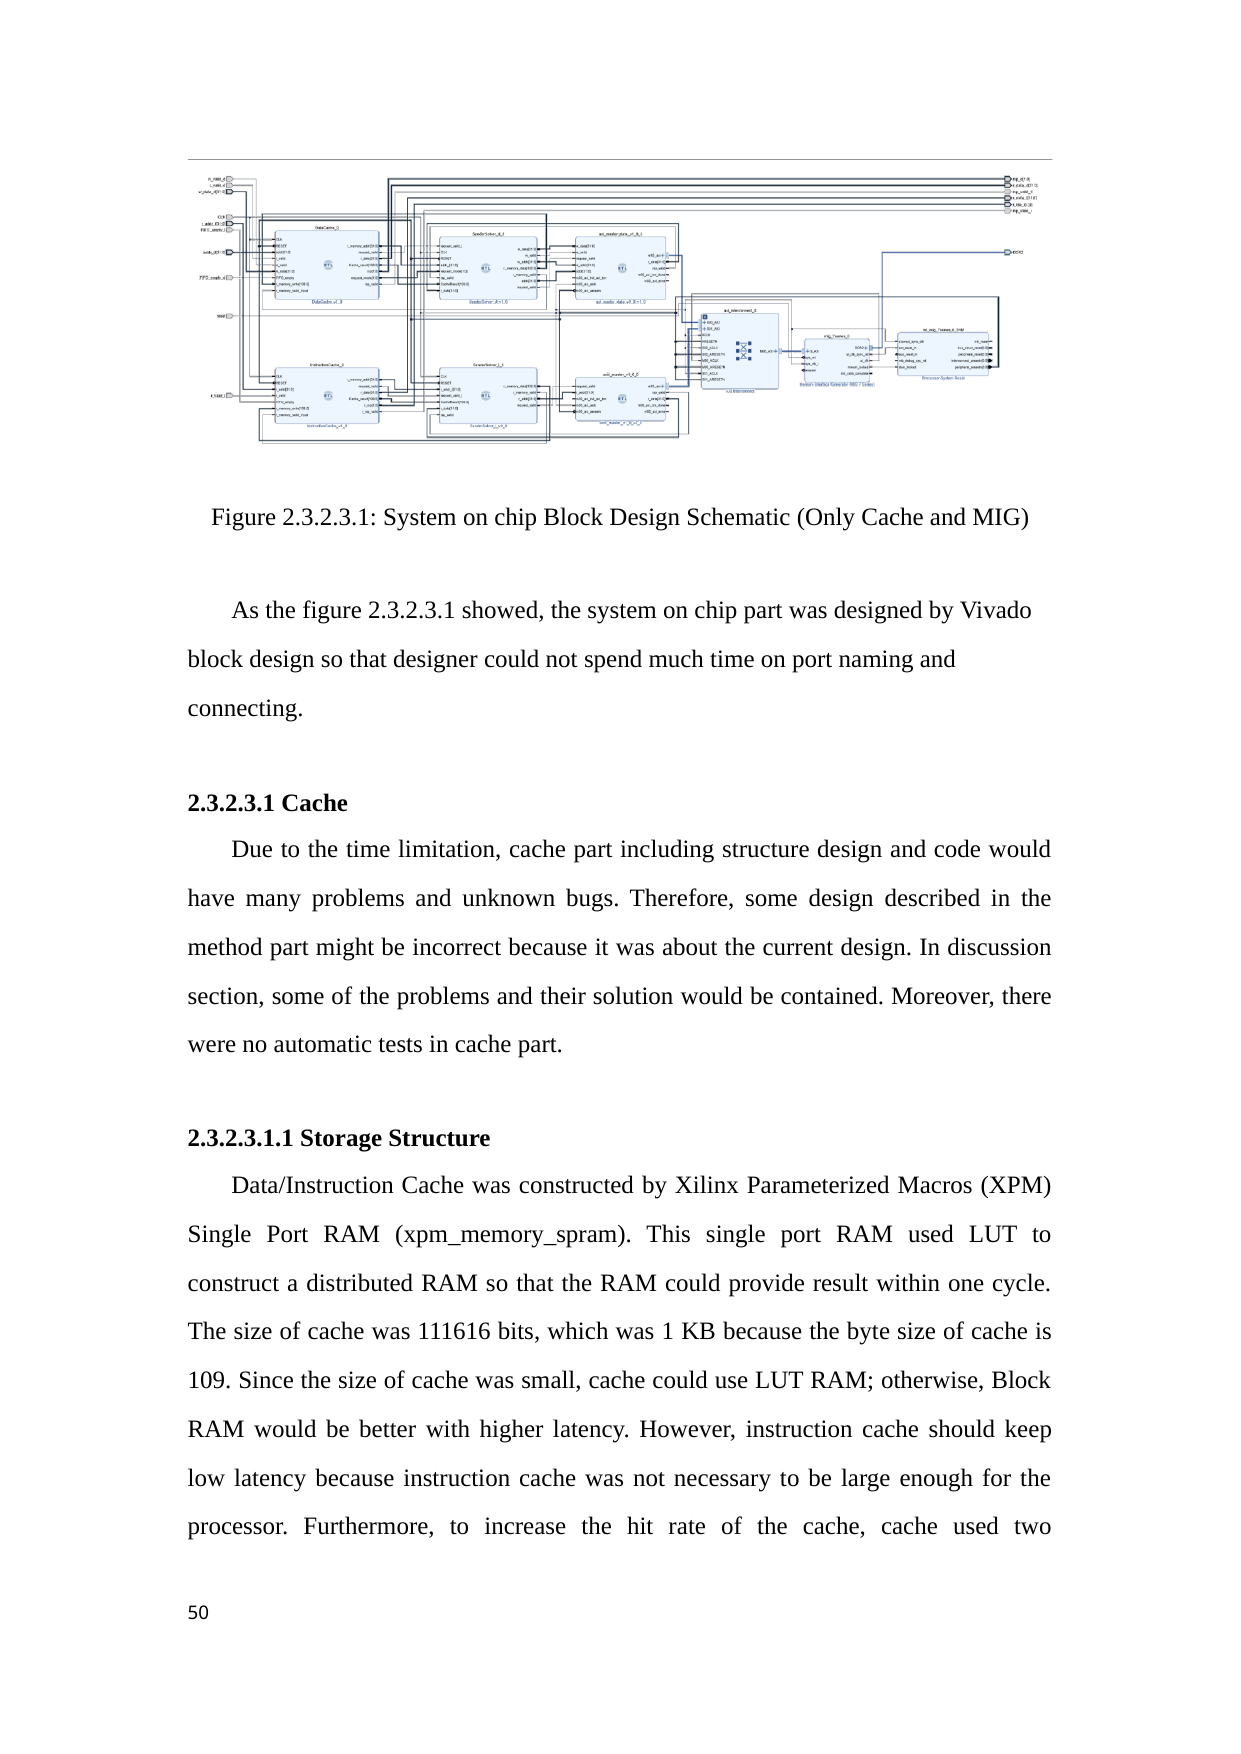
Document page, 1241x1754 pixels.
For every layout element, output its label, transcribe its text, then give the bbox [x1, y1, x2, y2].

text As the figure 2.3.2.3.1 showed, the system on chip part was designed by Vivado block design so that designer could not spend much time on port naming and connecting. [187, 593, 1053, 723]
text 2.3.2.3.1.1 Storage Structure [187, 1121, 1053, 1154]
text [187, 1168, 1053, 1542]
text Due to the time limitation, cache part including structure design and code would have many problems and unknown bugs. Therefore, some design described in the method part might be incorrect because it was about the current design. In discussion section, some of the problems and their solution would be contained. Moreover, there were no automatic tests in cache part. [187, 833, 1053, 1060]
text 2.3.2.3.1 Cache [187, 786, 1053, 818]
text Figure 2.3.2.3.1: System on chip Block Design Schematic (Only Cache and MIG) [187, 500, 1053, 532]
picture [187, 159, 1053, 464]
